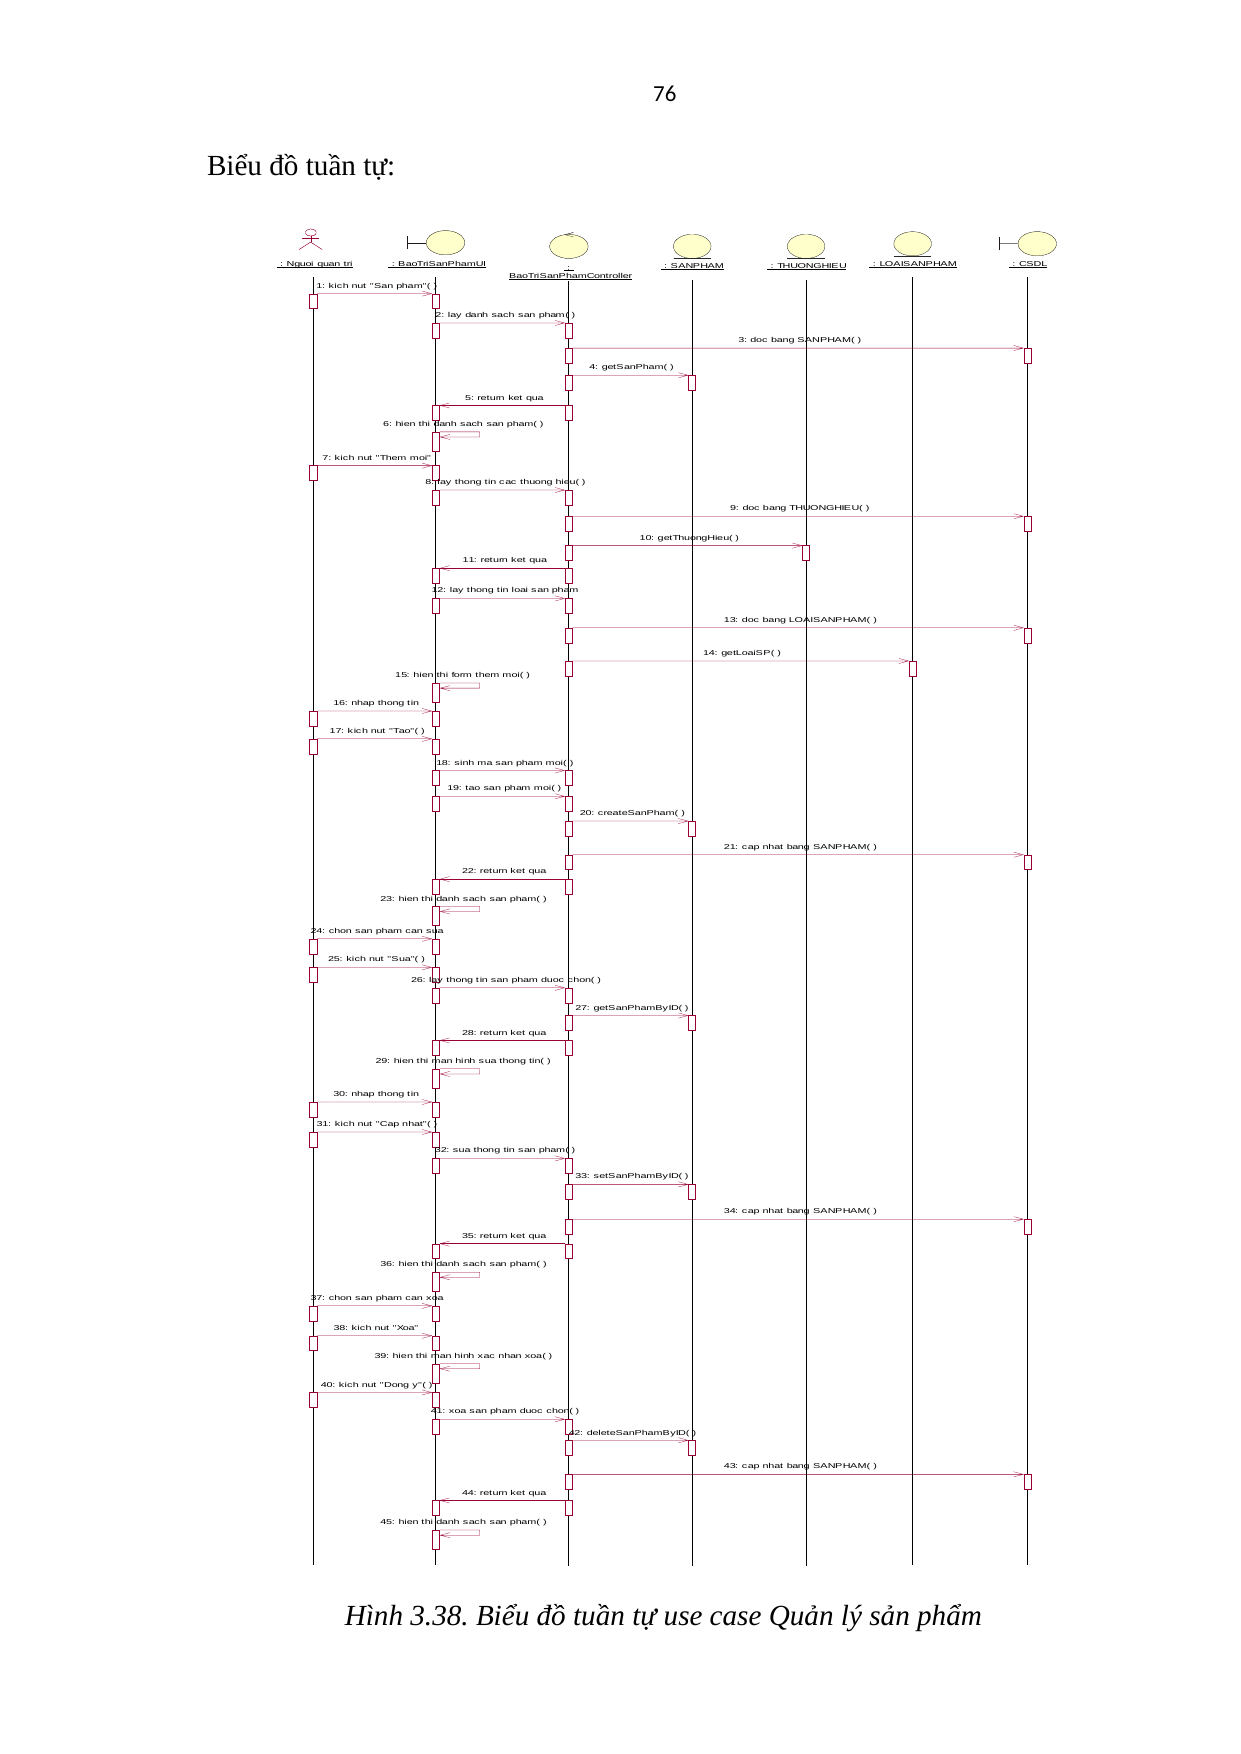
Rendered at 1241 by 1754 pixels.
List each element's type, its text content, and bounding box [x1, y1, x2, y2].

text Hình 3.38. Biểu đồ tuần tự use case Quản lý sản phẩm [207, 1598, 1122, 1631]
text Biểu đồ tuần tự: [207, 148, 1122, 181]
